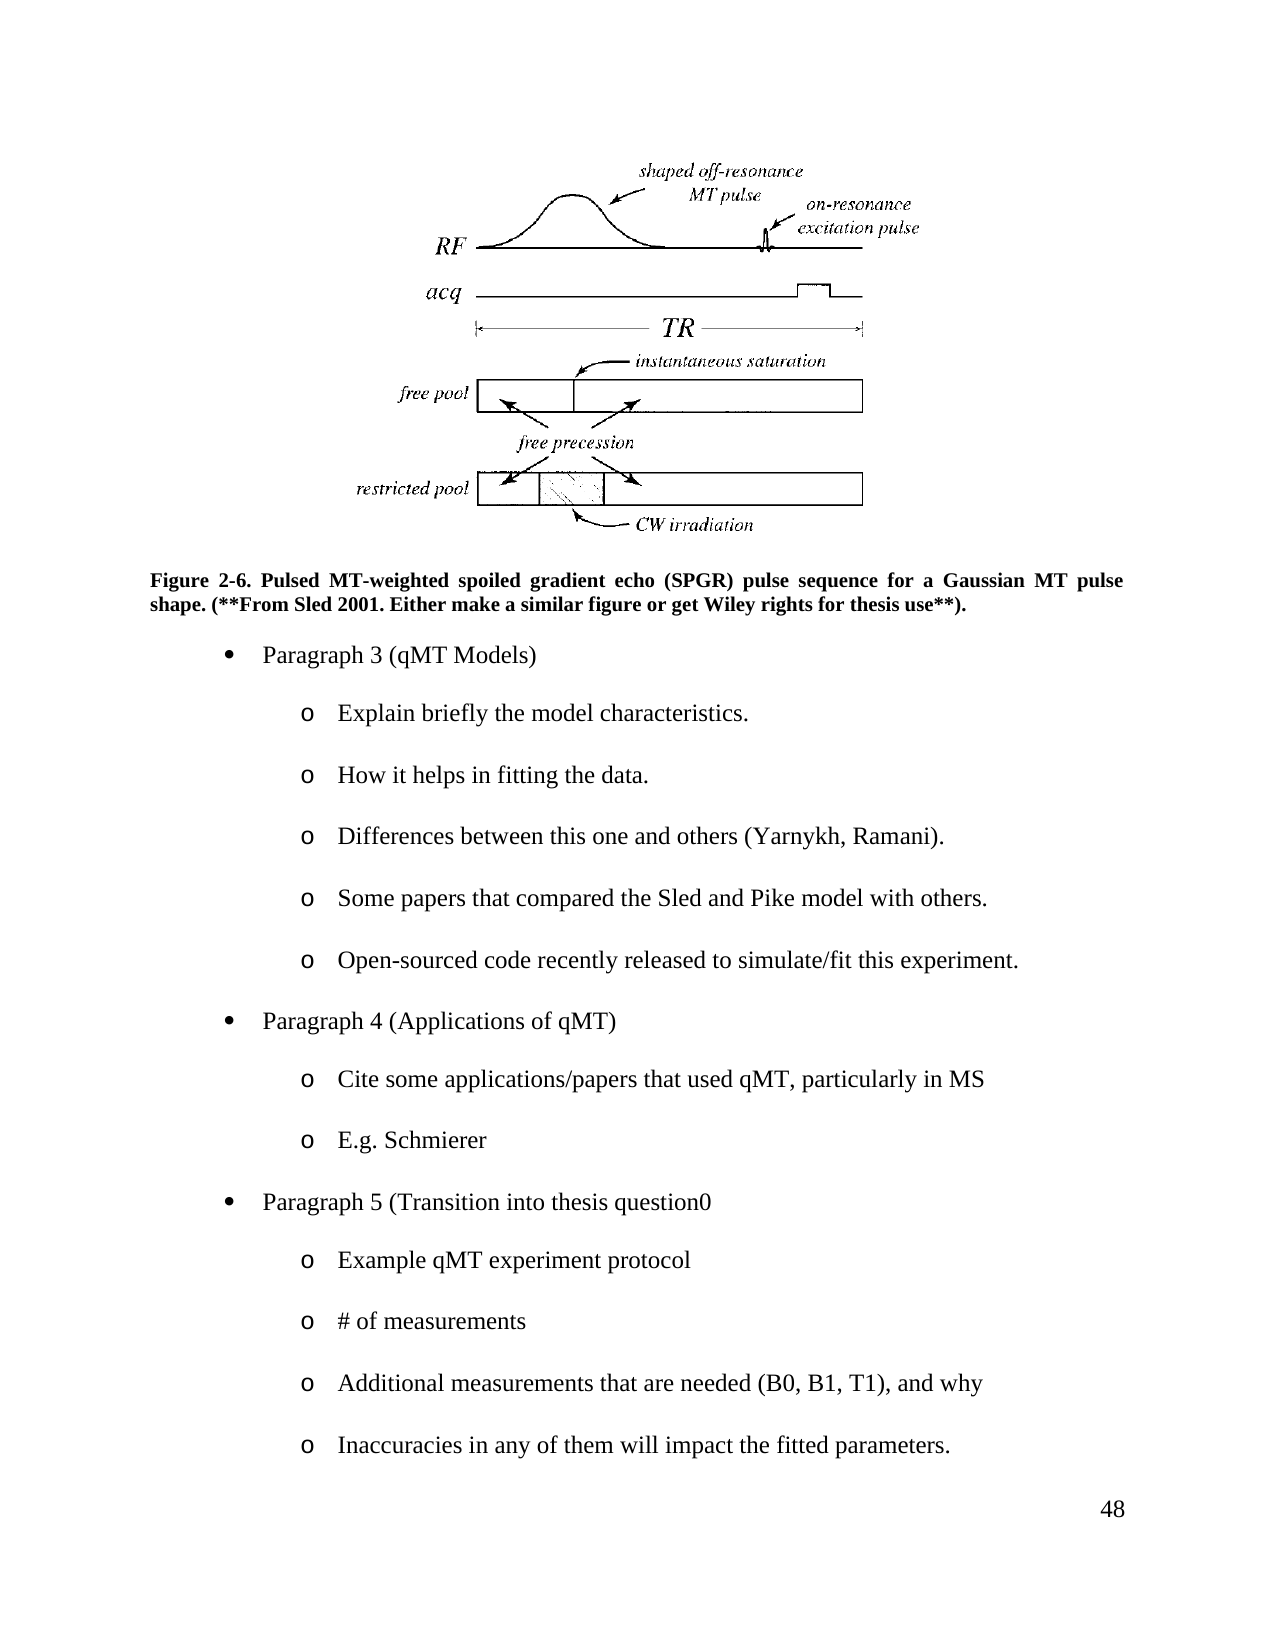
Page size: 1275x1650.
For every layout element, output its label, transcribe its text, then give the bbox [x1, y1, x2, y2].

list # of measurements [300, 1306, 1125, 1337]
list Cite some applications/papers that used qMT, particularly in MS [300, 1064, 1125, 1095]
list Open-sourced code recently released to simulate/fit this experiment. [300, 945, 1125, 976]
picture [352, 150, 923, 543]
list Paragraph 5 (Transition into thesis question0 [225, 1187, 1125, 1216]
text Figure 2-6. Pulsed MT-weighted spoiled gradient echo (SPGR) pulse sequence for a Gaussian MT pulse shape. (**From Sled 2001. Either make a similar figure or get Wiley rights for thesis use**). [150, 567, 1125, 616]
list Paragraph 4 (Applications of qMT) [225, 1006, 1125, 1035]
list Additional measurements that are needed (B0, B1, T1), and why [300, 1368, 1125, 1399]
list Paragraph 3 (qMT Models) [225, 641, 1125, 669]
list How it helps in fitting the data. [300, 760, 1125, 791]
list Example qMT experiment protocol [300, 1245, 1125, 1276]
list Differences between this one and others (Yarnykh, Ramani). [300, 821, 1125, 852]
list Inaccuracies in any of them will impact the fitted parameters. [300, 1430, 1125, 1461]
list Explain briefly the model characteristics. [300, 698, 1125, 729]
list Some papers that compared the Sled and Pike model with others. [300, 883, 1125, 914]
list E.g. Schmierer [300, 1126, 1125, 1156]
